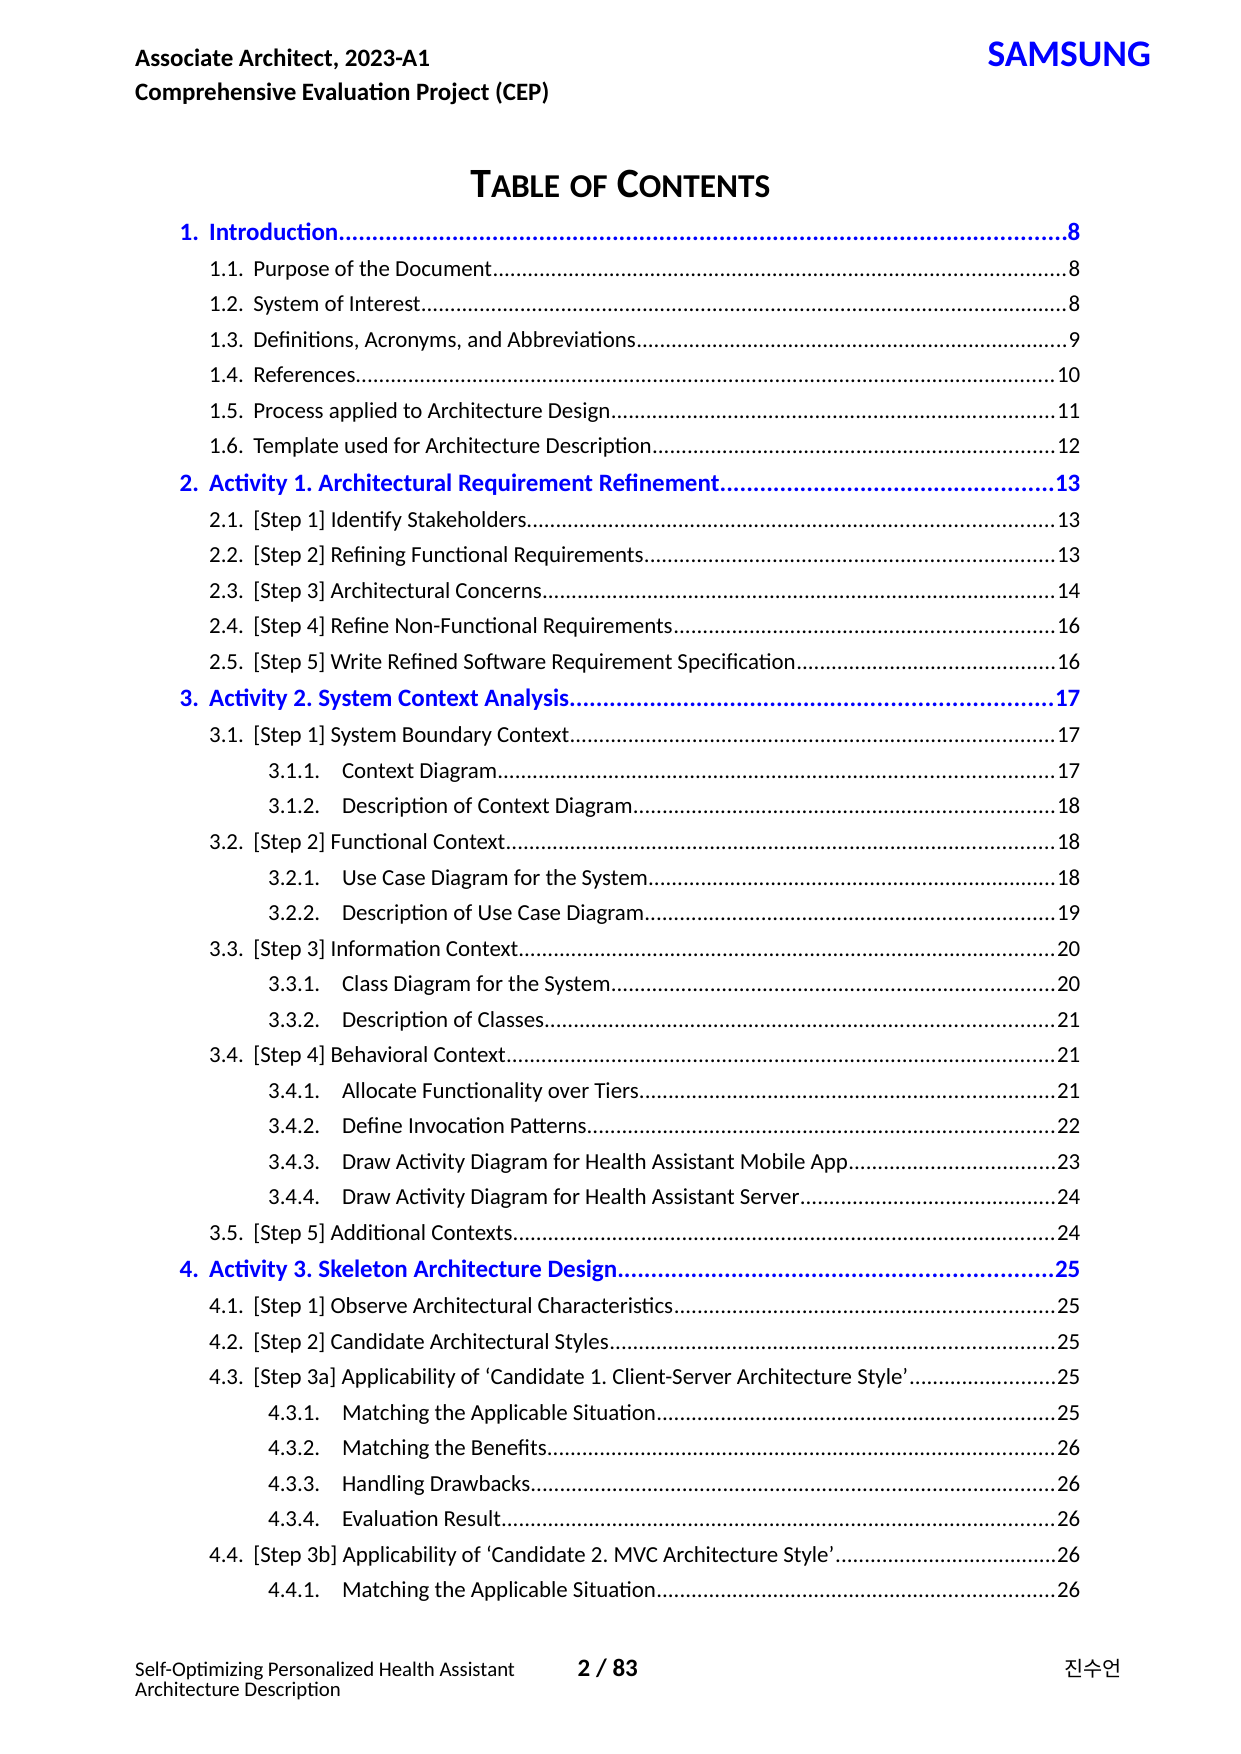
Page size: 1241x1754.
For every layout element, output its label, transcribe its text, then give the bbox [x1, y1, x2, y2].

text 4.3. [Step 3a] Applicability of ‘Candidate 1. Client-Server Architecture Style’ 25 [209, 1362, 1070, 1391]
text 3.4.4. Draw Activity Diagram for Health Assistant Server 24 [268, 1182, 1084, 1210]
text 3.3. [Step 3] Information Context 20 [209, 934, 1070, 962]
text 4.3.2. Matching the Benefits 26 [268, 1433, 1084, 1462]
text 3.4.2. Define Invocation Patterns 22 [268, 1111, 1084, 1139]
text 3.4.3. Draw Activity Diagram for Health Assistant Mobile App 23 [268, 1147, 1084, 1175]
text 4.3.3. Handling Drawbacks 26 [268, 1469, 1084, 1497]
text 4.3.1. Matching the Applicable Situation 25 [268, 1398, 1084, 1426]
text 2. Activity 1. Architectural Requirement Refinement 13 [179, 467, 1070, 497]
text 3.3.1. Class Diagram for the System 20 [268, 969, 1084, 997]
text 3.4. [Step 4] Behavioral Context 21 [209, 1040, 1070, 1068]
text 4.4.1. Matching the Applicable Situation 26 [268, 1576, 1084, 1604]
text 3.1.2. Description of Context Diagram 18 [268, 792, 1084, 820]
text 4.3.4. Evaluation Result 26 [268, 1504, 1084, 1533]
text 1.1. Purpose of the Document 8 [209, 254, 1070, 282]
text 1.4. References 10 [209, 360, 1070, 388]
text 3.2.1. Use Case Diagram for the System 18 [268, 863, 1084, 891]
text Table of Contents [135, 157, 1105, 208]
text 3.4.1. Allocate Functionality over Tiers 21 [268, 1076, 1084, 1104]
text 3. Activity 2. System Context Analysis 17 [179, 683, 1070, 713]
text 3.1.1. Context Diagram 17 [268, 756, 1084, 784]
text 1.2. System of Interest 8 [209, 289, 1070, 317]
text 4.1. [Step 1] Observe Architectural Characteristics 25 [209, 1291, 1070, 1319]
text 2.1. [Step 1] Identify Stakeholders 13 [209, 505, 1070, 533]
text 3.1. [Step 1] System Boundary Context 17 [209, 721, 1070, 749]
text 1.3. Definitions, Acronyms, and Abbreviations 9 [209, 325, 1070, 353]
text 2.2. [Step 2] Refining Functional Requirements 13 [209, 541, 1070, 568]
text 1.6. Template used for Architecture Description 12 [209, 431, 1070, 459]
text 1. Introduction 8 [179, 216, 1070, 246]
text 2.3. [Step 3] Architectural Concerns 14 [209, 576, 1070, 604]
text 4.4. [Step 3b] Applicability of ‘Candidate 2. MVC Architecture Style’ 26 [209, 1540, 1070, 1568]
text 2.5. [Step 5] Write Refined Software Requirement Specification 16 [209, 647, 1070, 675]
text 3.3.2. Description of Classes 21 [268, 1005, 1084, 1033]
text 1.5. Process applied to Architecture Design 11 [209, 396, 1070, 424]
text 4. Activity 3. Skeleton Architecture Design 25 [179, 1253, 1070, 1284]
text 4.2. [Step 2] Candidate Architectural Styles 25 [209, 1327, 1070, 1355]
text 3.5. [Step 5] Additional Contexts 24 [209, 1218, 1070, 1246]
text 3.2. [Step 2] Functional Context 18 [209, 827, 1070, 855]
text 3.2.2. Description of Use Case Diagram 19 [268, 898, 1084, 926]
text 2.4. [Step 4] Refine Non-Functional Requirements 16 [209, 612, 1070, 639]
